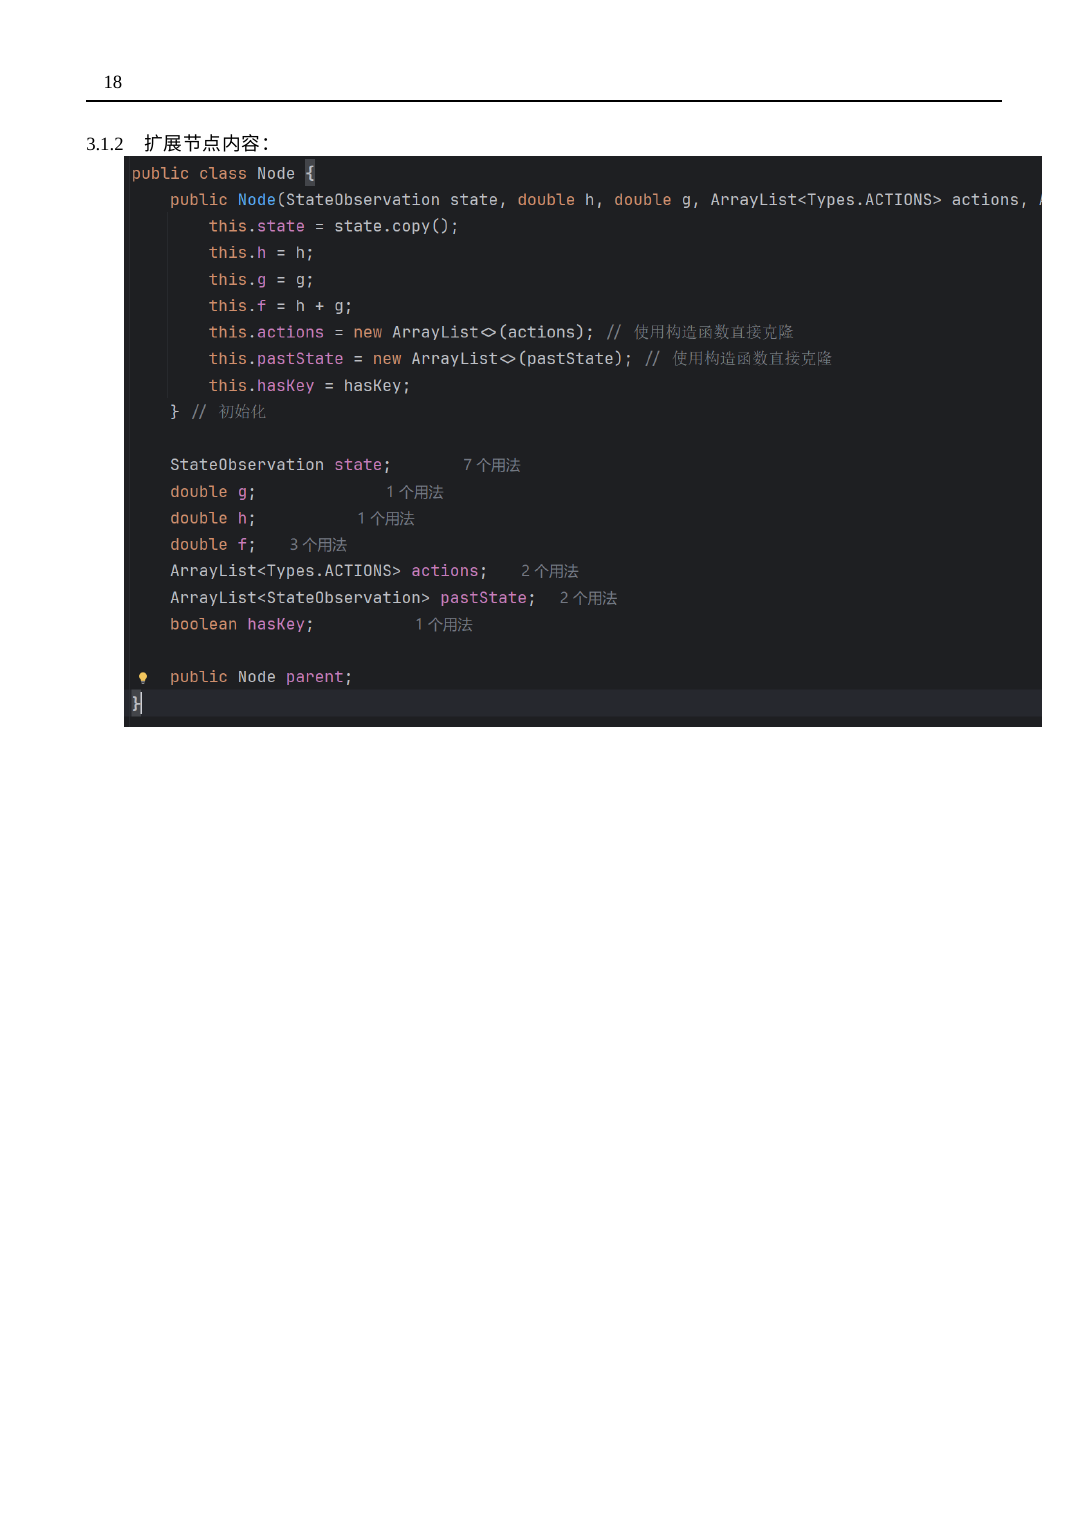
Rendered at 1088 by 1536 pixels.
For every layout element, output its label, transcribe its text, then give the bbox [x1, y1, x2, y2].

subtitle 扩展节点内容： [86, 127, 1001, 157]
picture [124, 156, 1042, 727]
